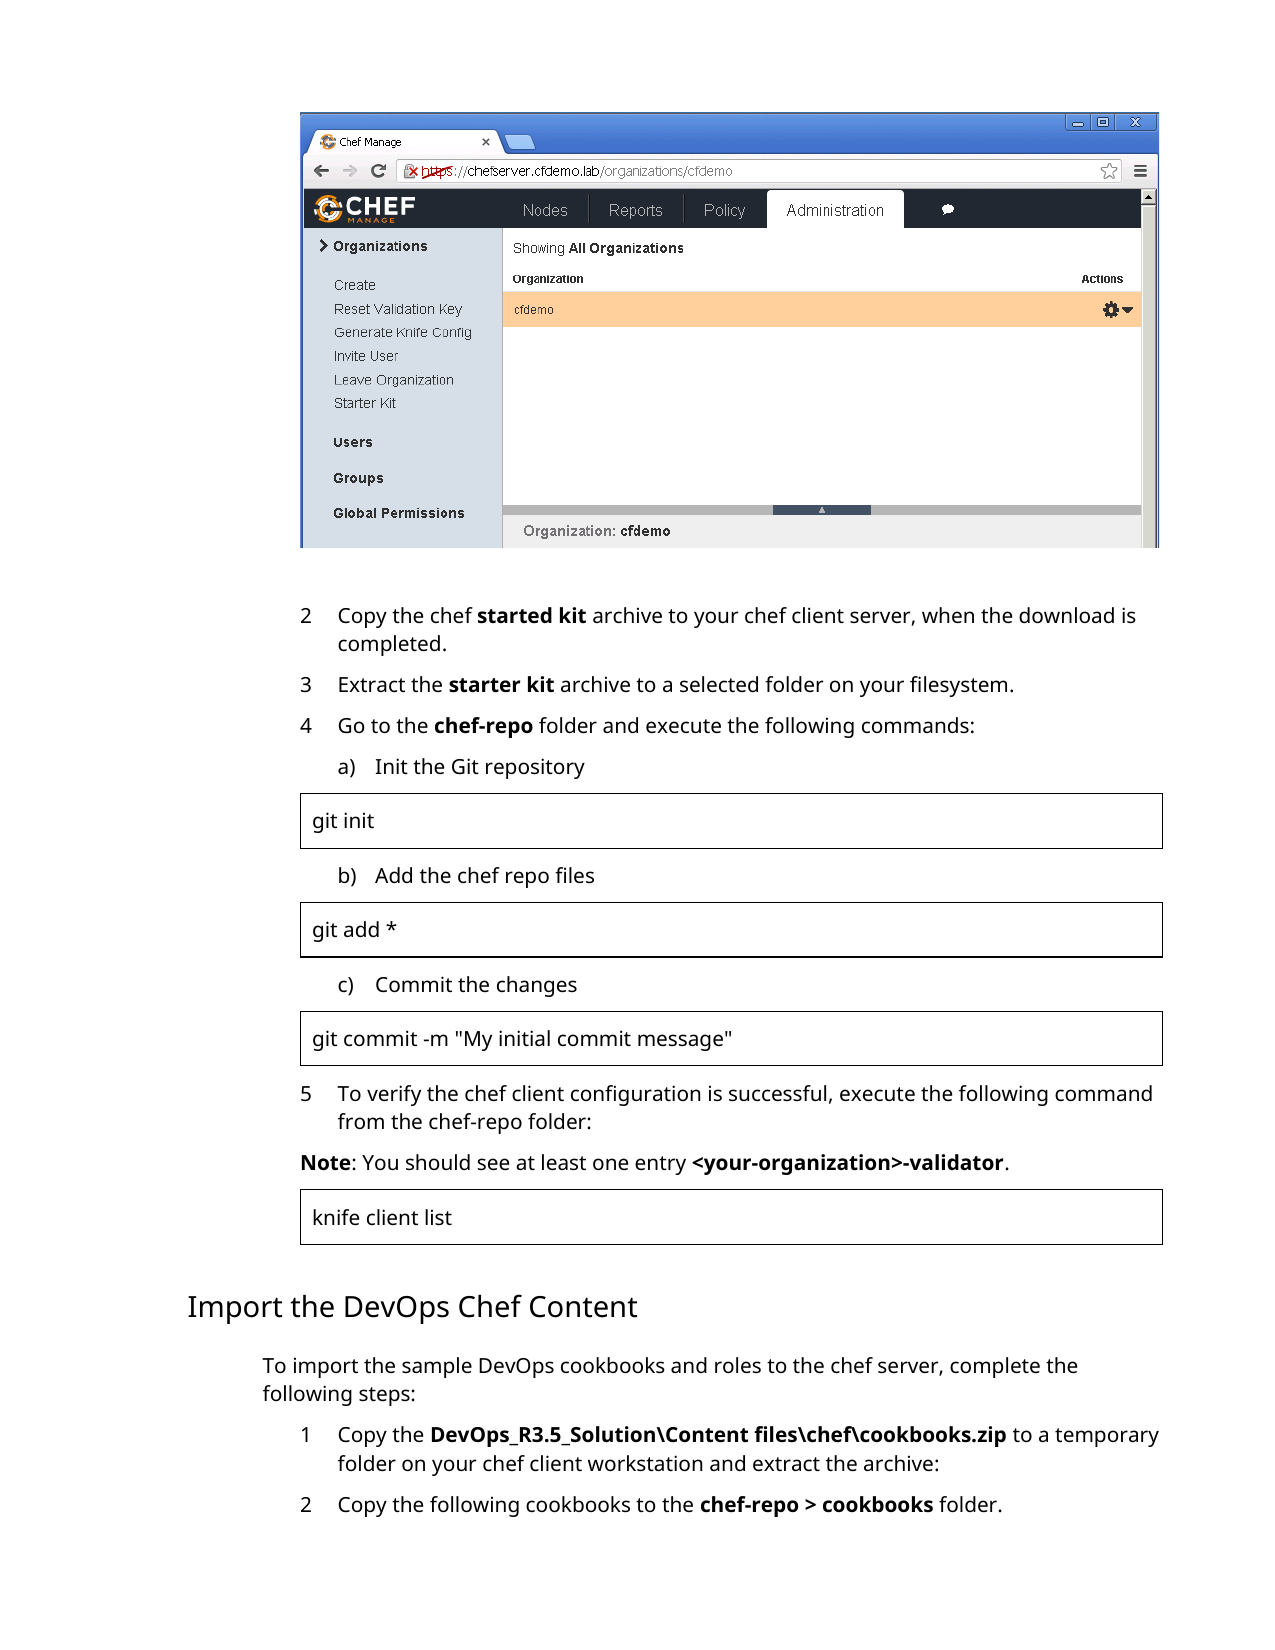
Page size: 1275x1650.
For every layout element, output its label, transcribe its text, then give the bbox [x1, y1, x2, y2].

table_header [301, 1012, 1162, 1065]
list Copy the following cookbooks to the chef-repo > cookbooks folder. [300, 1490, 1162, 1518]
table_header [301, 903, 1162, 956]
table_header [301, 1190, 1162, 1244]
list Copy the DevOps_R3.5_Solution\Content files\chef\cookbooks.zip to a temporary folder on your chef client workstation and extract the archive: [300, 1421, 1162, 1477]
list To verify the chef client configuration is successful, execute the following command from the chef-repo folder: [300, 1079, 1162, 1136]
text Note: You should see at least one entry <your-organization>-validator. [300, 1148, 1162, 1177]
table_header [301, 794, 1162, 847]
list Commit the changes [337, 970, 1162, 998]
list Go to the chef-repo folder and execute the following commands: [300, 711, 1162, 739]
text Import the DevOps Chef Content [187, 1286, 1162, 1326]
list Extract the starter kit archive to a selected folder on your filesystem. [300, 670, 1162, 699]
list Init the Git repository [337, 752, 1162, 781]
picture [300, 112, 1160, 548]
list Copy the chef started kit archive to your chef client server, when the download is completed. [300, 601, 1162, 658]
text To import the sample DevOps cookbooks and roles to the chef server, complete the following steps: [262, 1351, 1162, 1408]
list Add the chef repo files [337, 861, 1162, 889]
